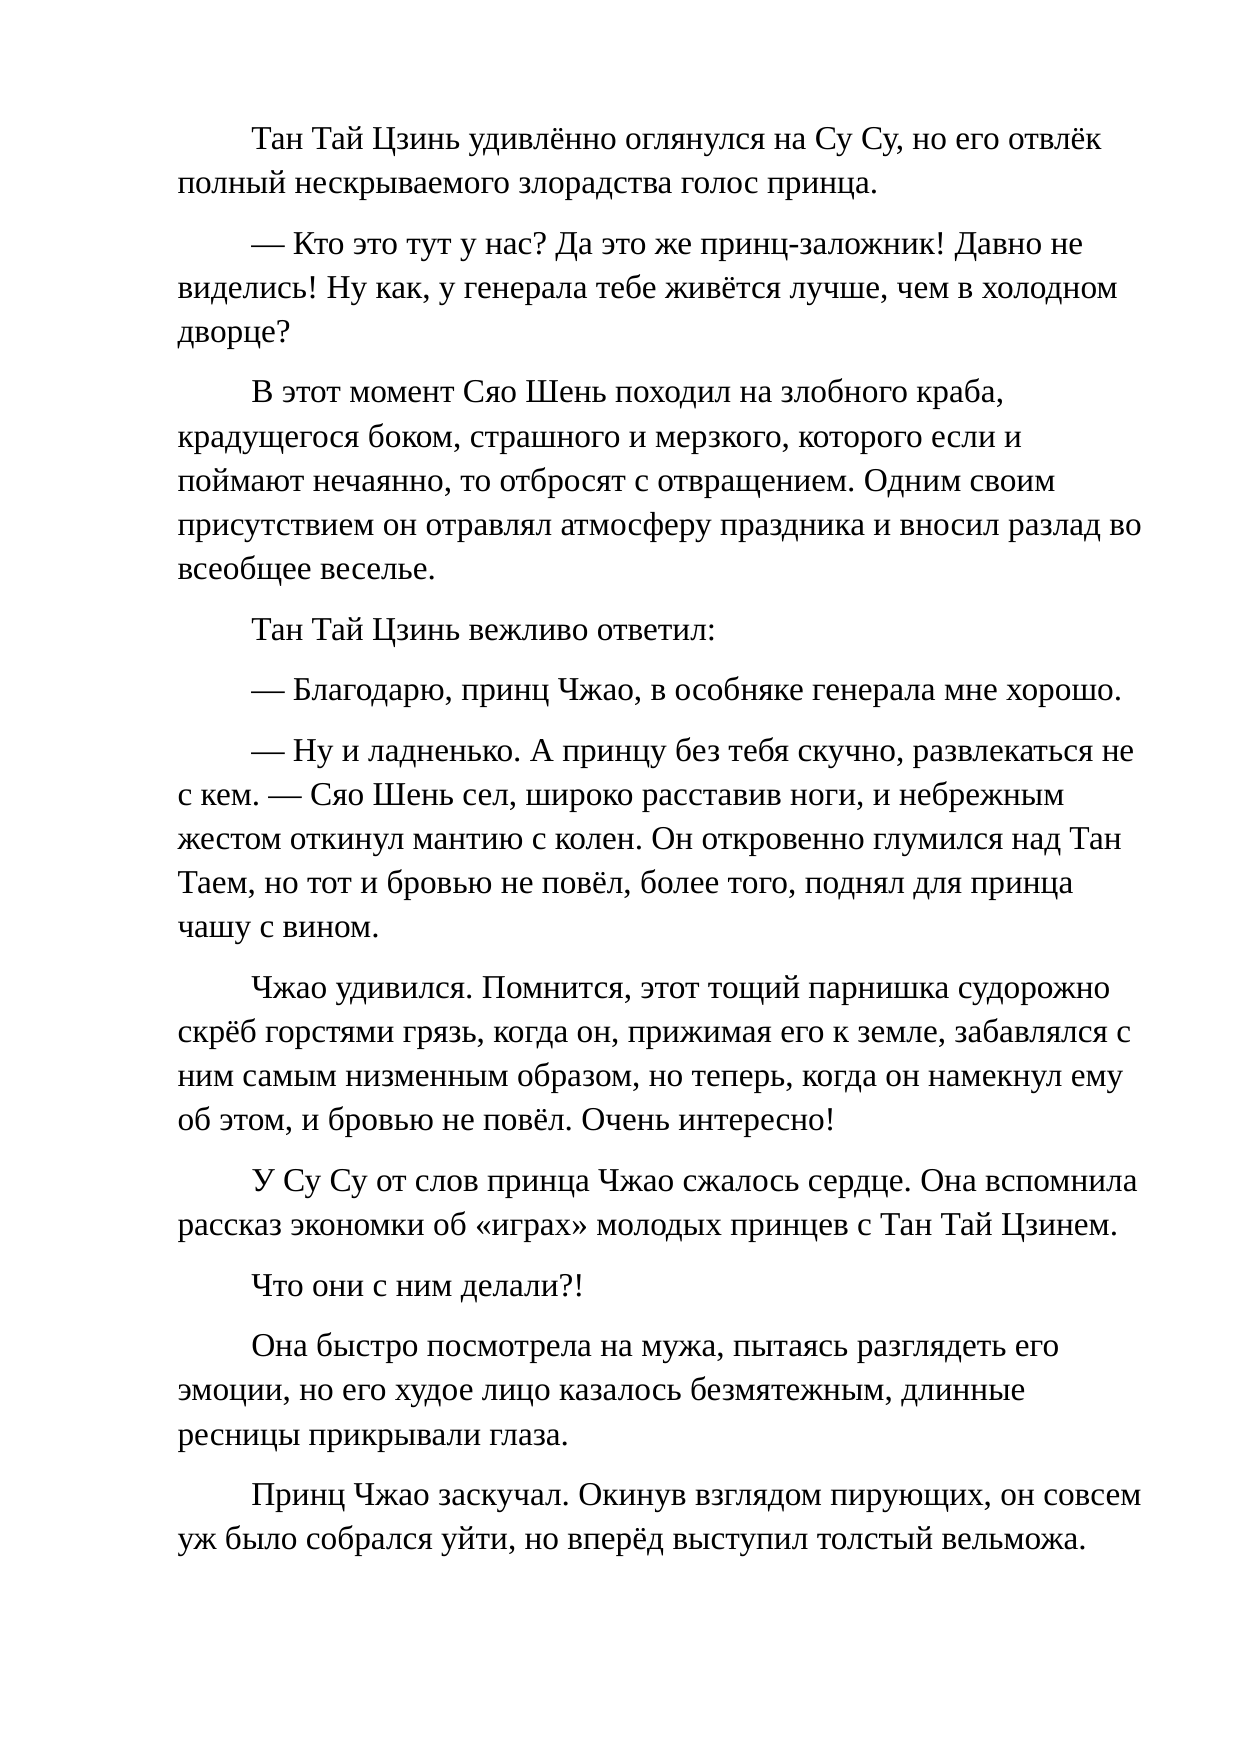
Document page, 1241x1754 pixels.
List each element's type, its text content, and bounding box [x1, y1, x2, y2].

text — Кто это тут у нас? Да это же принц-заложник! Давно не виделись! Ну как, у генерала тебе живётся лучше, чем в холодном дворце? [177, 223, 1152, 349]
text Она быстро посмотрела на мужа, пытаясь разглядеть его эмоции, но его худое лицо казалось безмятежным, длинные ресницы прикрывали глаза. [177, 1326, 1152, 1452]
text — Благодарю, принц Чжао, в особняке генерала мне хорошо. [177, 669, 1152, 708]
text Чжао удивился. Помнится, этот тощий парнишка судорожно скрёб горстями грязь, когда он, прижимая его к земле, забавлялся с ним самым низменным образом, но теперь, когда он намекнул ему об этом, и бровью не повёл. Очень интересно! [177, 967, 1152, 1138]
text — Ну и ладненько. А принцу без тебя скучно, развлекаться не с кем. — Сяо Шень сел, широко расставив ноги, и небрежным жестом откинул мантию с колен. Он откровенно глумился над Тан Таем, но тот и бровью не повёл, более того, поднял для принца чашу с вином. [177, 730, 1152, 945]
text Тан Тай Цзинь удивлённо оглянулся на Су Су, но его отвлёк полный нескрываемого злорадства голос принца. [177, 118, 1152, 201]
text Тан Тай Цзинь вежливо ответил: [177, 609, 1152, 647]
text Что они с ним делали?! [177, 1265, 1152, 1303]
text Принц Чжао заскучал. Окинув взглядом пирующих, он совсем уж было собрался уйти, но вперёд выступил толстый вельможа. [177, 1474, 1152, 1557]
text У Су Су от слов принца Чжао сжалось сердце. Она вспомнила рассказ экономки об «играх» молодых принцев с Тан Тай Цзинем. [177, 1160, 1152, 1242]
text В этот момент Сяо Шень походил на злобного краба, крадущегося боком, страшного и мерзкого, которого если и поймают нечаянно, то отбросят с отвращением. Одним своим присутствием он отравлял атмосферу праздника и вносил разлад во всеобщее веселье. [177, 372, 1152, 586]
